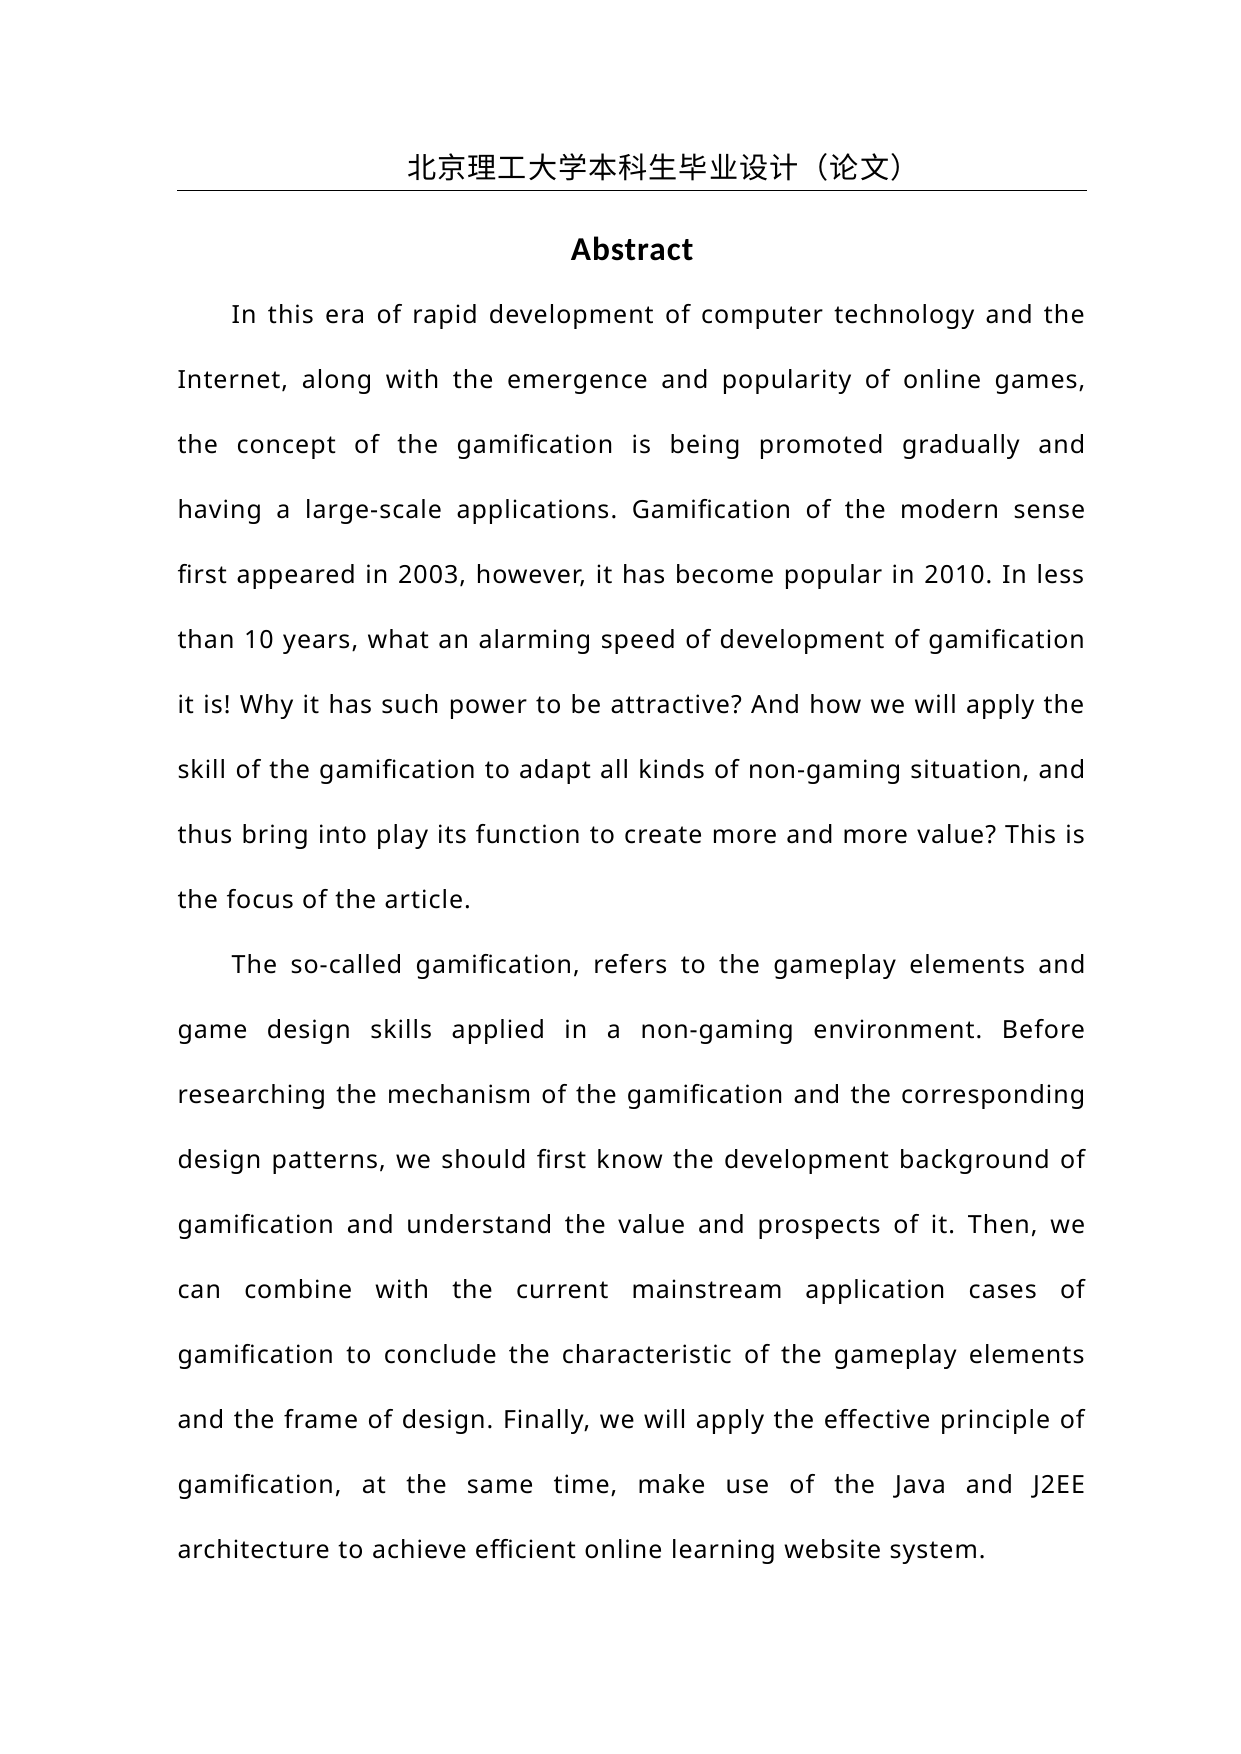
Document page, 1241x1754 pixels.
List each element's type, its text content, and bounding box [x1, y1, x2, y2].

subtitle Abstract [177, 216, 1087, 281]
text The so-called gamification, refers to the gameplay elements and game design skills applied in a non-gaming environment. Before researching the mechanism of the gamification and the corresponding design patterns, we should first know the development background of gamification and understand the value and prospects of it. Then, we can combine with the current mainstream application cases of gamification to conclude the characteristic of the gameplay elements and the frame of design. Finally, we will apply the effective principle of gamification, at the same time, make use of the Java and J2EE architecture to achieve efficient online learning website system. [177, 931, 1087, 1581]
text In this era of rapid development of computer technology and the Internet, along with the emergence and popularity of online games, the concept of the gamification is being promoted gradually and having a large-scale applications. Gamification of the modern sense first appeared in 2003, however, it has become popular in 2010. In less than 10 years, what an alarming speed of development of gamification it is! Why it has such power to be attractive? And how we will apply the skill of the gamification to adapt all kinds of non-gaming situation, and thus bring into play its function to create more and more value? This is the focus of the article. [177, 281, 1087, 931]
